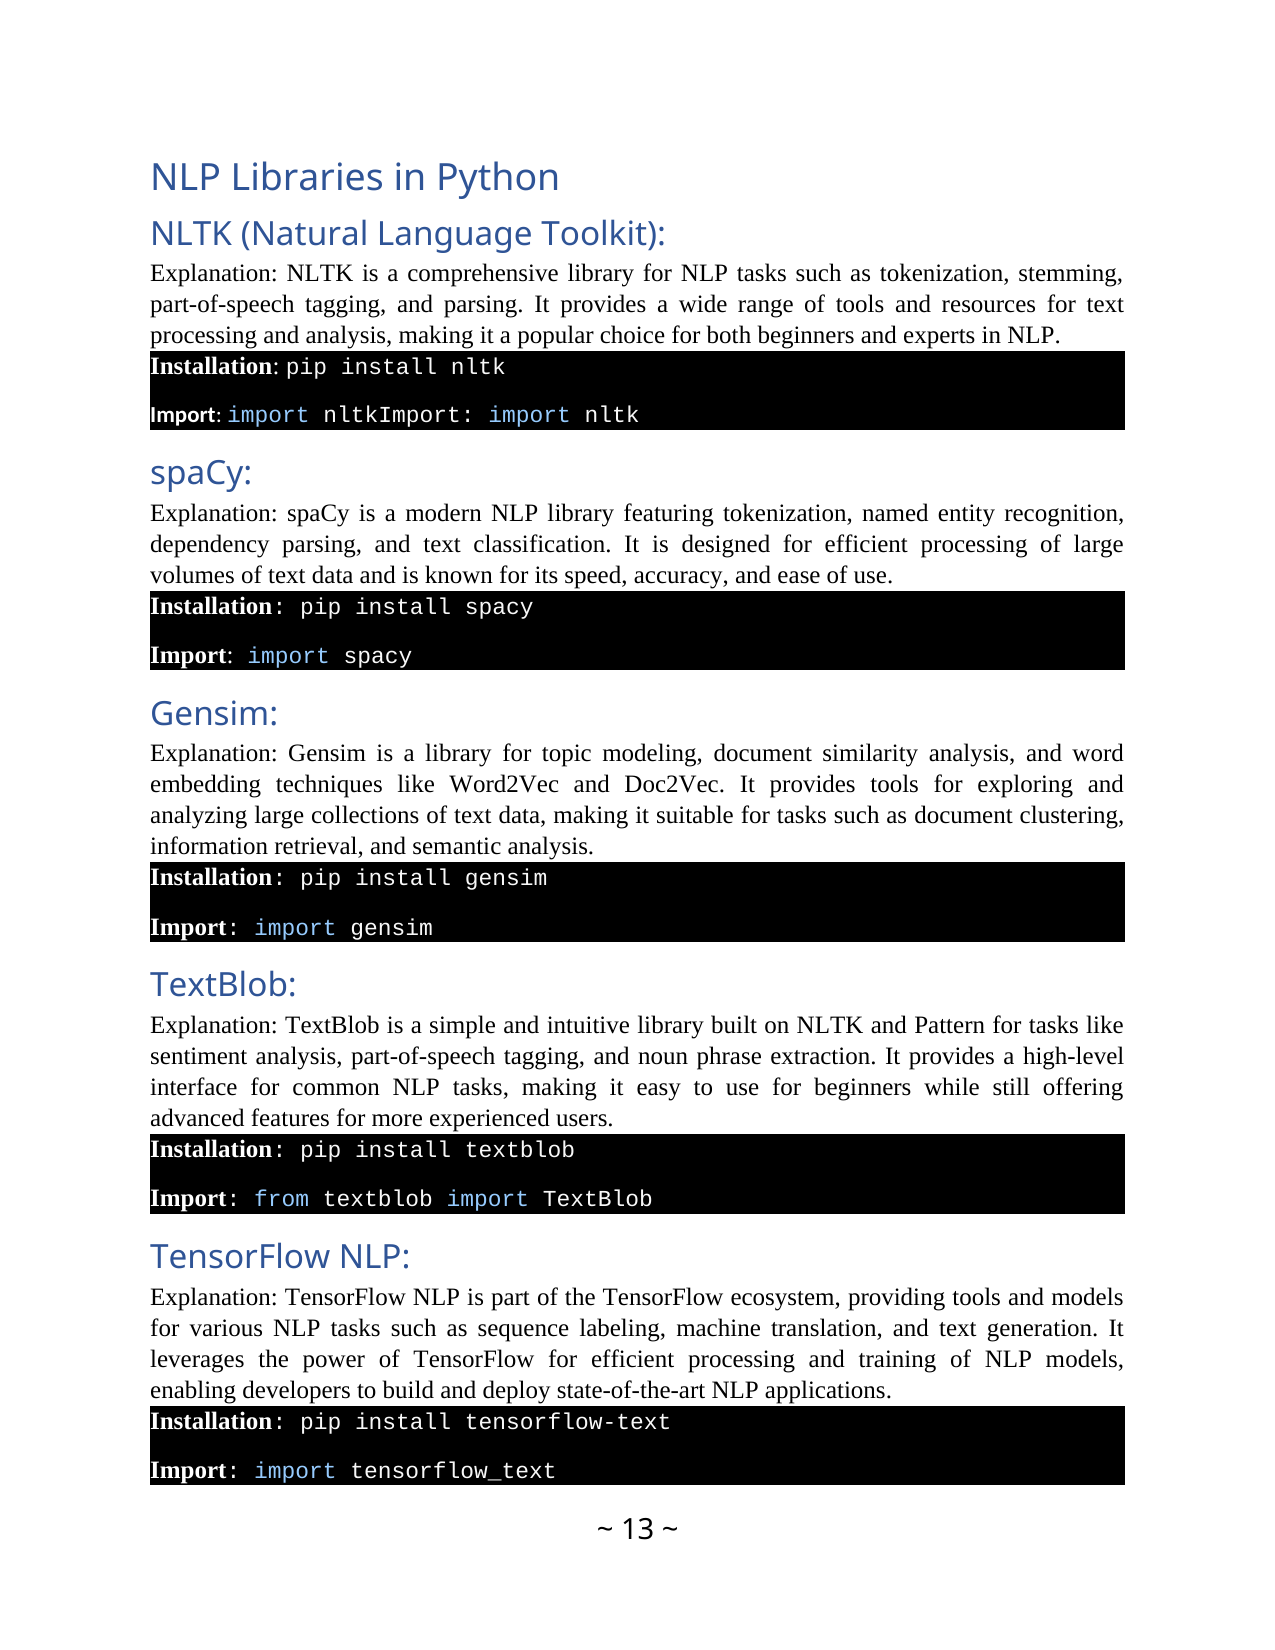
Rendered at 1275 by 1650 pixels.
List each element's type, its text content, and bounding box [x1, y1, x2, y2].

subtitle NLTK (Natural Language Toolkit): [150, 209, 1125, 255]
subtitle spaCy: [150, 449, 1125, 494]
text Explanation: Gensim is a library for topic modeling, document similarity analysis, and word embedding techniques like Word2Vec and Doc2Vec. It provides tools for exploring and analyzing large collections of text data, making it suitable for tasks such as document clustering, information retrieval, and semantic analysis. [150, 738, 1125, 860]
text Installation: pip install nltk [150, 351, 1125, 382]
text Import: from textblob import TextBlob [150, 1183, 1125, 1214]
subtitle Gensim: [150, 689, 1125, 735]
text Import: import tensorflow_text [150, 1455, 1125, 1485]
text Installation: pip install gensim [150, 862, 1125, 893]
text Installation: pip install textblob [150, 1134, 1125, 1164]
text Import: import gensim [150, 912, 1125, 942]
text Installation: pip install spacy [150, 591, 1125, 621]
text Installation: pip install tensorflow-text [150, 1406, 1125, 1436]
text Explanation: spaCy is a modern NLP library featuring tokenization, named entity recognition, dependency parsing, and text classification. It is designed for efficient processing of large volumes of text data and is known for its speed, accuracy, and ease of use. [150, 498, 1125, 588]
text Explanation: TensorFlow NLP is part of the TensorFlow ecosystem, providing tools and models for various NLP tasks such as sequence labeling, machine translation, and text generation. It leverages the power of TensorFlow for efficient processing and training of NLP models, enabling developers to build and deploy state-of-the-art NLP applications. [150, 1282, 1125, 1403]
text Explanation: NLTK is a comprehensive library for NLP tasks such as tokenization, stemming, part-of-speech tagging, and parsing. It provides a wide range of tools and resources for text processing and analysis, making it a popular choice for both beginners and experts in NLP. [150, 258, 1125, 349]
text Import: import nltkImport: import nltk [150, 401, 1125, 430]
text Explanation: TextBlob is a simple and intuitive library built on NLTK and Pattern for tasks like sentiment analysis, part-of-speech tagging, and noun phrase extraction. It provides a high-level interface for common NLP tasks, making it easy to use for beginners while still offering advanced features for more experienced users. [150, 1010, 1125, 1132]
subtitle NLP Libraries in Python [150, 150, 1125, 201]
subtitle TextBlob: [150, 961, 1125, 1006]
subtitle TensorFlow NLP: [150, 1233, 1125, 1278]
text Import: import spacy [150, 640, 1125, 670]
